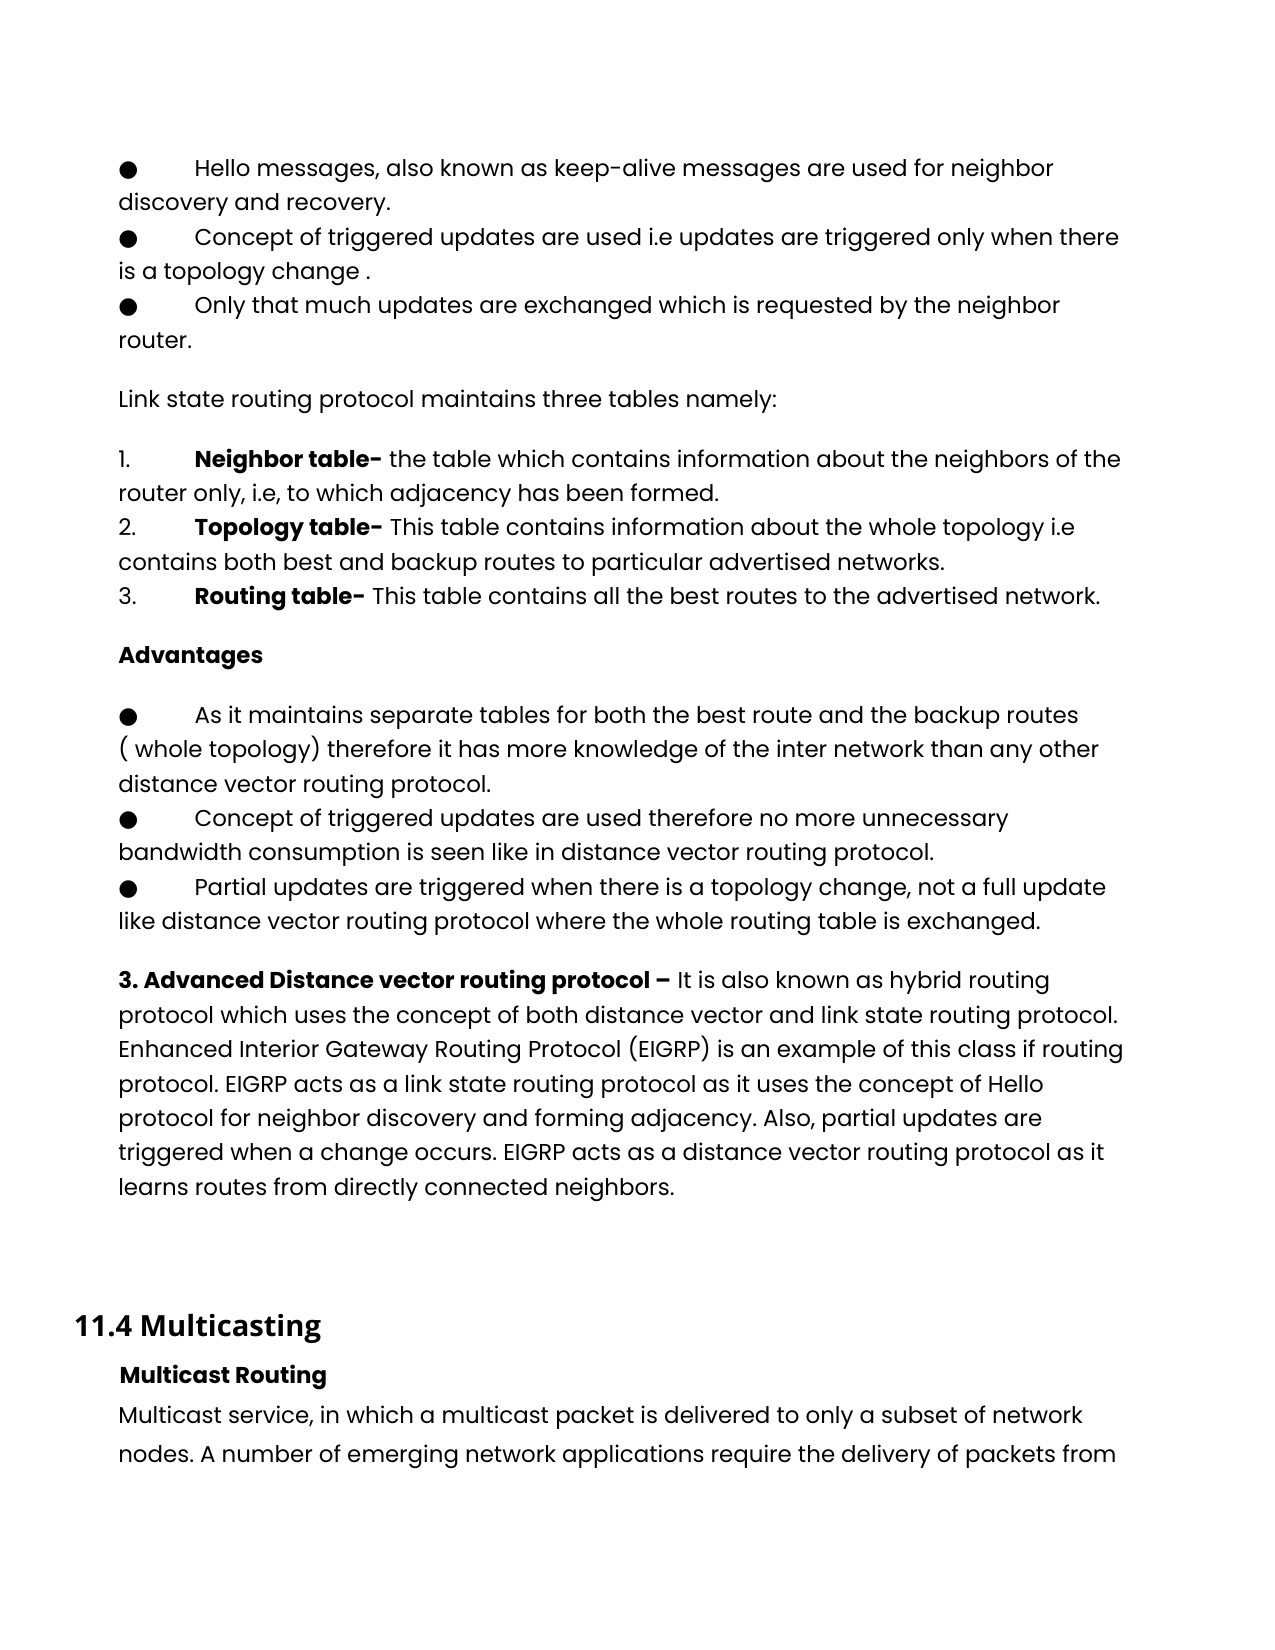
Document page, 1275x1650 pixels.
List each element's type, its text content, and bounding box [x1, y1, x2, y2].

list Partial updates are triggered when there is a topology change, not a full update like distance vector routing protocol where the whole routing table is exchanged. [118, 869, 1125, 937]
list Topology table- This table contains information about the whole topology i.e contains both best and backup routes to particular advertised networks. [118, 509, 1125, 578]
list Hello messages, also known as keep-alive messages are used for neighbor discovery and recovery. [118, 150, 1125, 219]
subtitle 11.4 Multicasting [74, 1305, 1125, 1345]
list Concept of triggered updates are used i.e updates are triggered only when there is a topology change . [118, 219, 1125, 287]
list Neighbor table- the table which contains information about the neighbors of the router only, i.e, to which adjacency has been formed. [118, 441, 1125, 509]
text Link state routing protocol maintains three tables namely: [118, 381, 1125, 416]
list Only that much updates are exchanged which is requested by the neighbor router. [118, 287, 1125, 356]
text 3. Advanced Distance vector routing protocol – It is also known as hybrid routing protocol which uses the concept of both distance vector and link state routing protocol. Enhanced Interior Gateway Routing Protocol (EIGRP) is an example of this class if routing protocol. EIGRP acts as a link state routing protocol as it uses the concept of Hello protocol for neighbor discovery and forming adjacency. Also, partial updates are triggered when a change occurs. EIGRP acts as a distance vector routing protocol as it learns routes from directly connected neighbors. [118, 962, 1125, 1203]
text Advantages [118, 637, 1125, 672]
text Multicast Routing [44, 1357, 1125, 1392]
list As it maintains separate tables for both the best route and the backup routes ( whole topology) therefore it has more knowledge of the inter network than any other distance vector routing protocol. [118, 697, 1125, 800]
list Routing table- This table contains all the best routes to the advertised network. [118, 578, 1125, 612]
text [118, 1397, 1125, 1471]
list Concept of triggered updates are used therefore no more unnecessary bandwidth consumption is seen like in distance vector routing protocol. [118, 800, 1125, 869]
